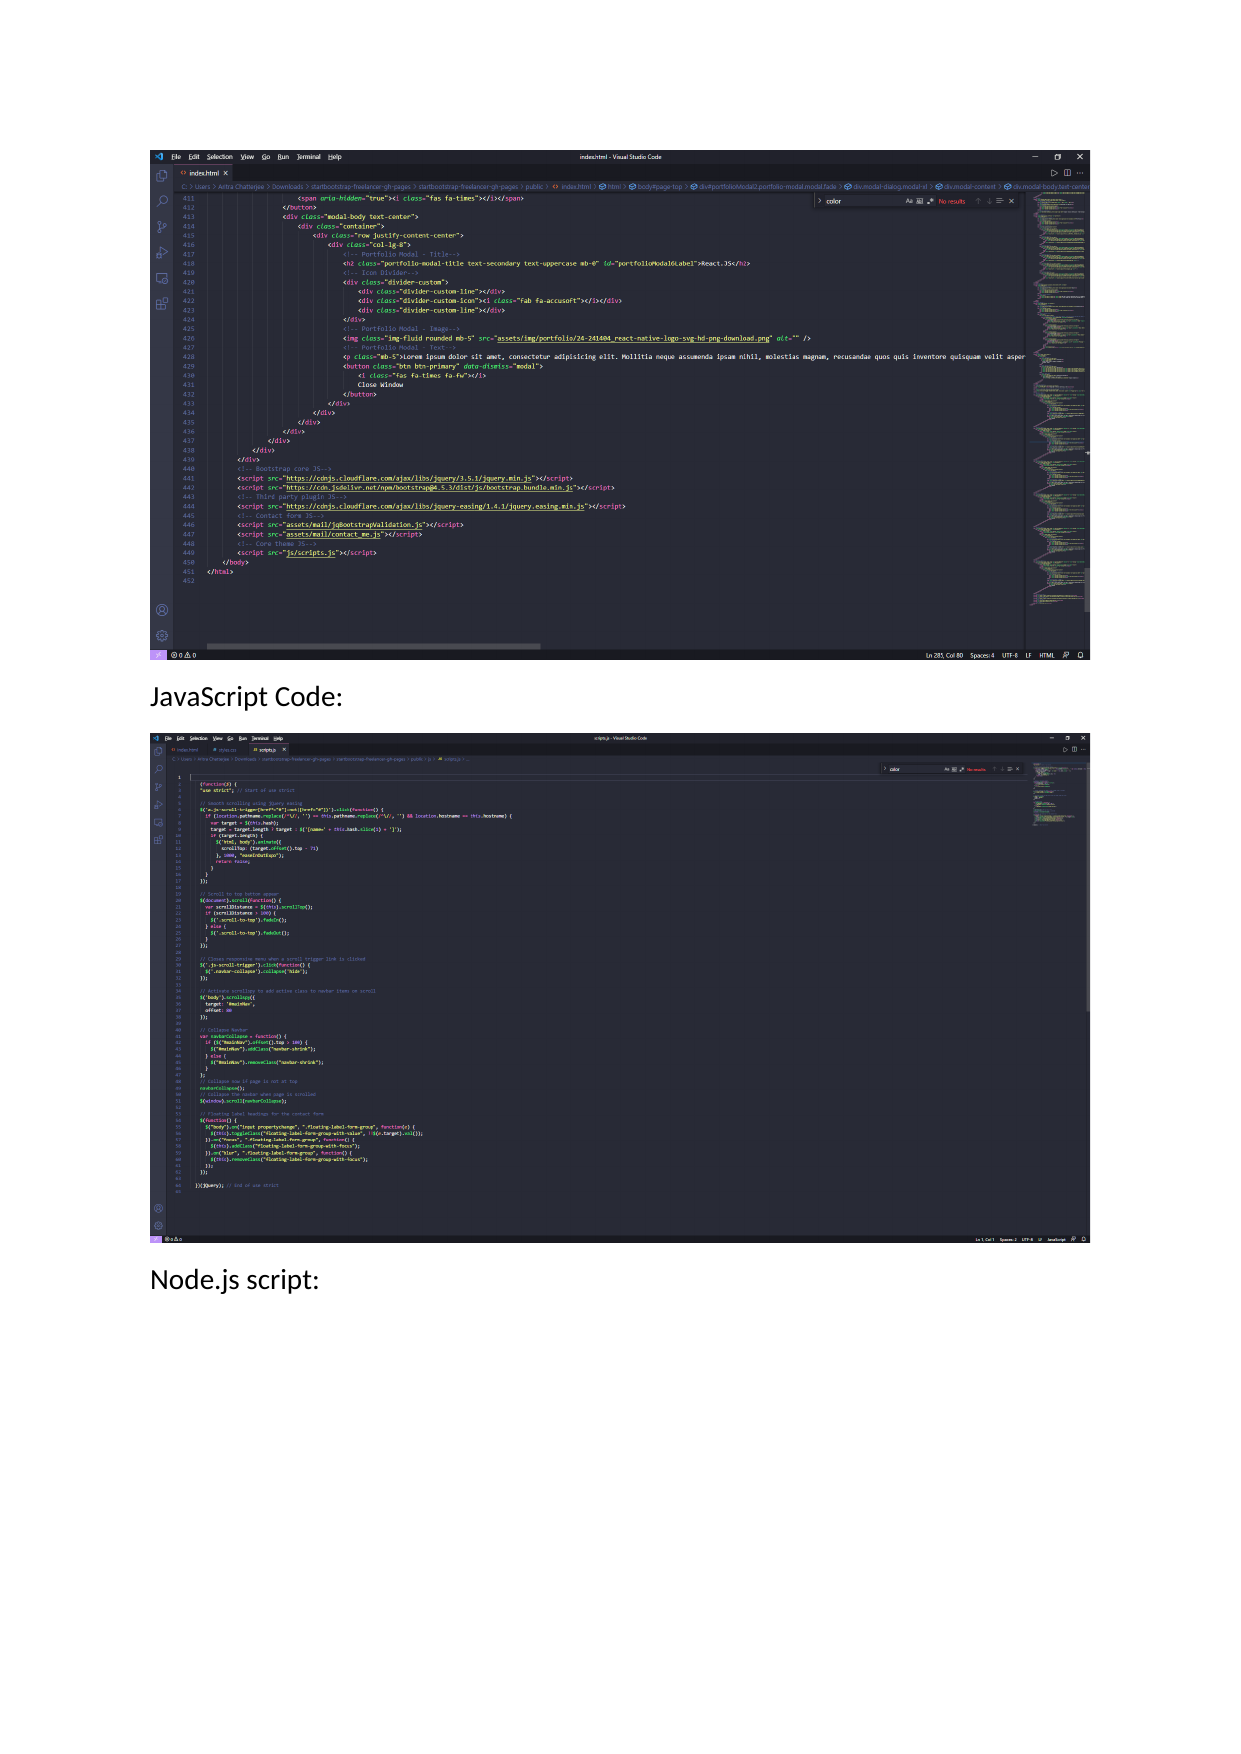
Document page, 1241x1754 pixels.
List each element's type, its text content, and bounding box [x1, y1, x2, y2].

picture [150, 733, 1091, 1243]
picture [150, 150, 1091, 660]
text JavaScript Code: [150, 678, 1090, 714]
text Node.js script: [150, 1261, 1090, 1297]
